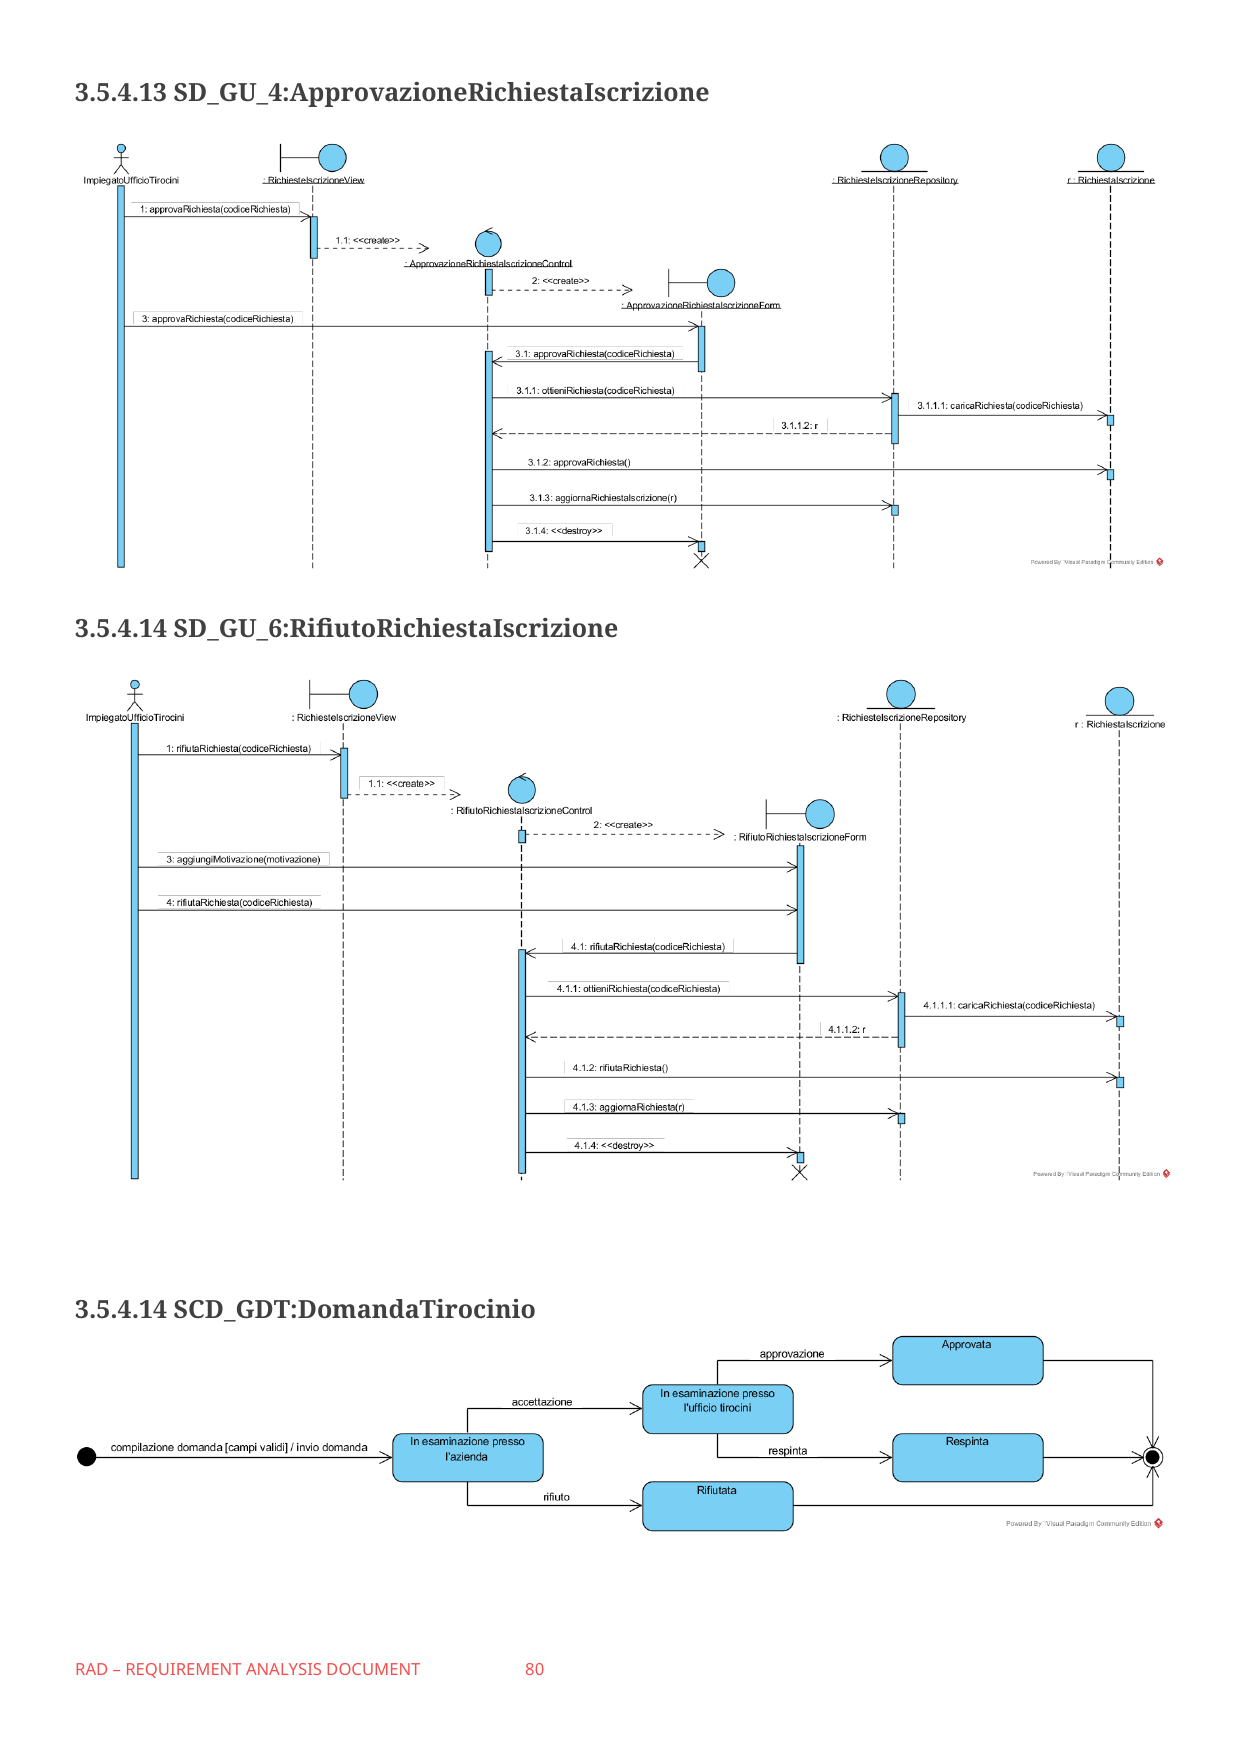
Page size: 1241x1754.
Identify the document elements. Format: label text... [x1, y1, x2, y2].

subtitle 3.5.4.13 SD_GU_4:ApprovazioneRichiestaIscrizione [75, 75, 1165, 109]
subtitle 3.5.4.14 SD_GU_6:RifiutoRichiestaIscrizione [75, 611, 1165, 645]
subtitle 3.5.4.14 SCD_GDT:DomandaTirocinio [75, 1292, 1165, 1326]
picture [75, 142, 1166, 571]
picture [75, 678, 1173, 1183]
picture [75, 1334, 1166, 1534]
